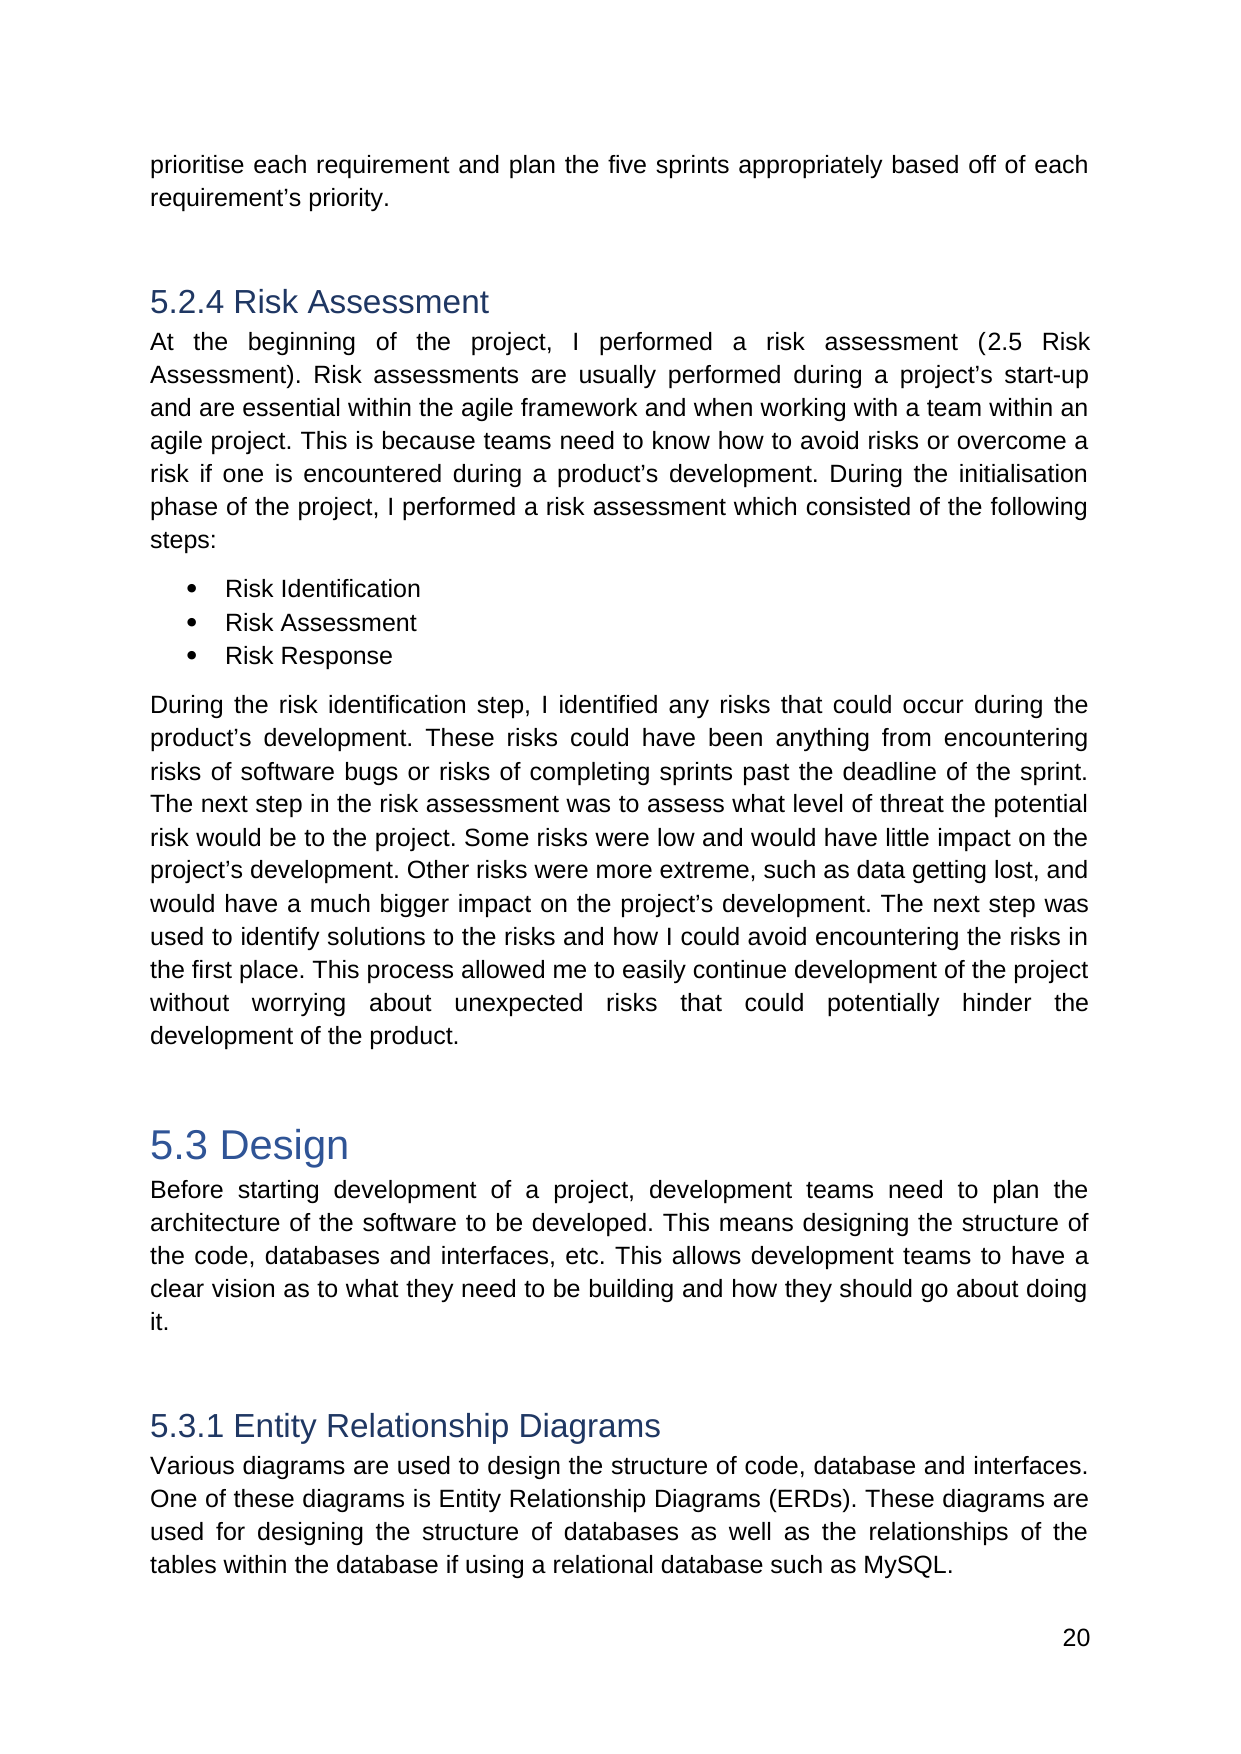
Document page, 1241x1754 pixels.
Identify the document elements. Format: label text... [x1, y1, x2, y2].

subtitle 5.3.1 Entity Relationship Diagrams [150, 1407, 1090, 1445]
subtitle 5.3 Design [150, 1120, 1090, 1168]
text During the risk identification step, I identified any risks that could occur during the product’s development. These risks could have been anything from encountering risks of software bugs or risks of completing sprints past the deadline of the sprint. The next step in the risk assessment was to assess what level of threat the potential risk would be to the project. Some risks were low and would have little impact on the project’s development. Other risks were more extreme, such as data getting lost, and would have a much bigger impact on the project’s development. The next step was used to identify solutions to the risks and how I could avoid encountering the risks in the first place. This process allowed me to easily continue development of the project without worrying about unexpected risks that could potentially hinder the development of the product. [150, 690, 1090, 1049]
list Risk Response [187, 641, 1090, 669]
list Risk Identification [187, 574, 1090, 603]
list Risk Assessment [187, 607, 1090, 636]
text Before starting development of a project, development teams need to plan the architecture of the software to be developed. This means designing the structure of the code, databases and interfaces, etc. This allows development teams to have a clear vision as to what they need to be building and how they should go about doing it. [150, 1175, 1090, 1336]
text At the beginning of the project, I performed a risk assessment (2.5 Risk Assessment). Risk assessments are usually performed during a project’s start-up and are essential within the agile framework and when working with a team within an agile project. This is because teams need to know how to avoid risks or overcome a risk if one is encountered during a product’s development. During the initialisation phase of the project, I performed a risk assessment which consisted of the following steps: [150, 327, 1090, 553]
text Various diagrams are used to design the structure of code, database and interfaces. One of these diagrams is Entity Relationship Diagrams (ERDs). These diagrams are used for designing the structure of databases as well as the relationships of the tables within the database if using a relational database such as MySQL. [150, 1451, 1090, 1578]
subtitle 5.2.4 Risk Assessment [150, 282, 1090, 321]
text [150, 150, 1090, 212]
